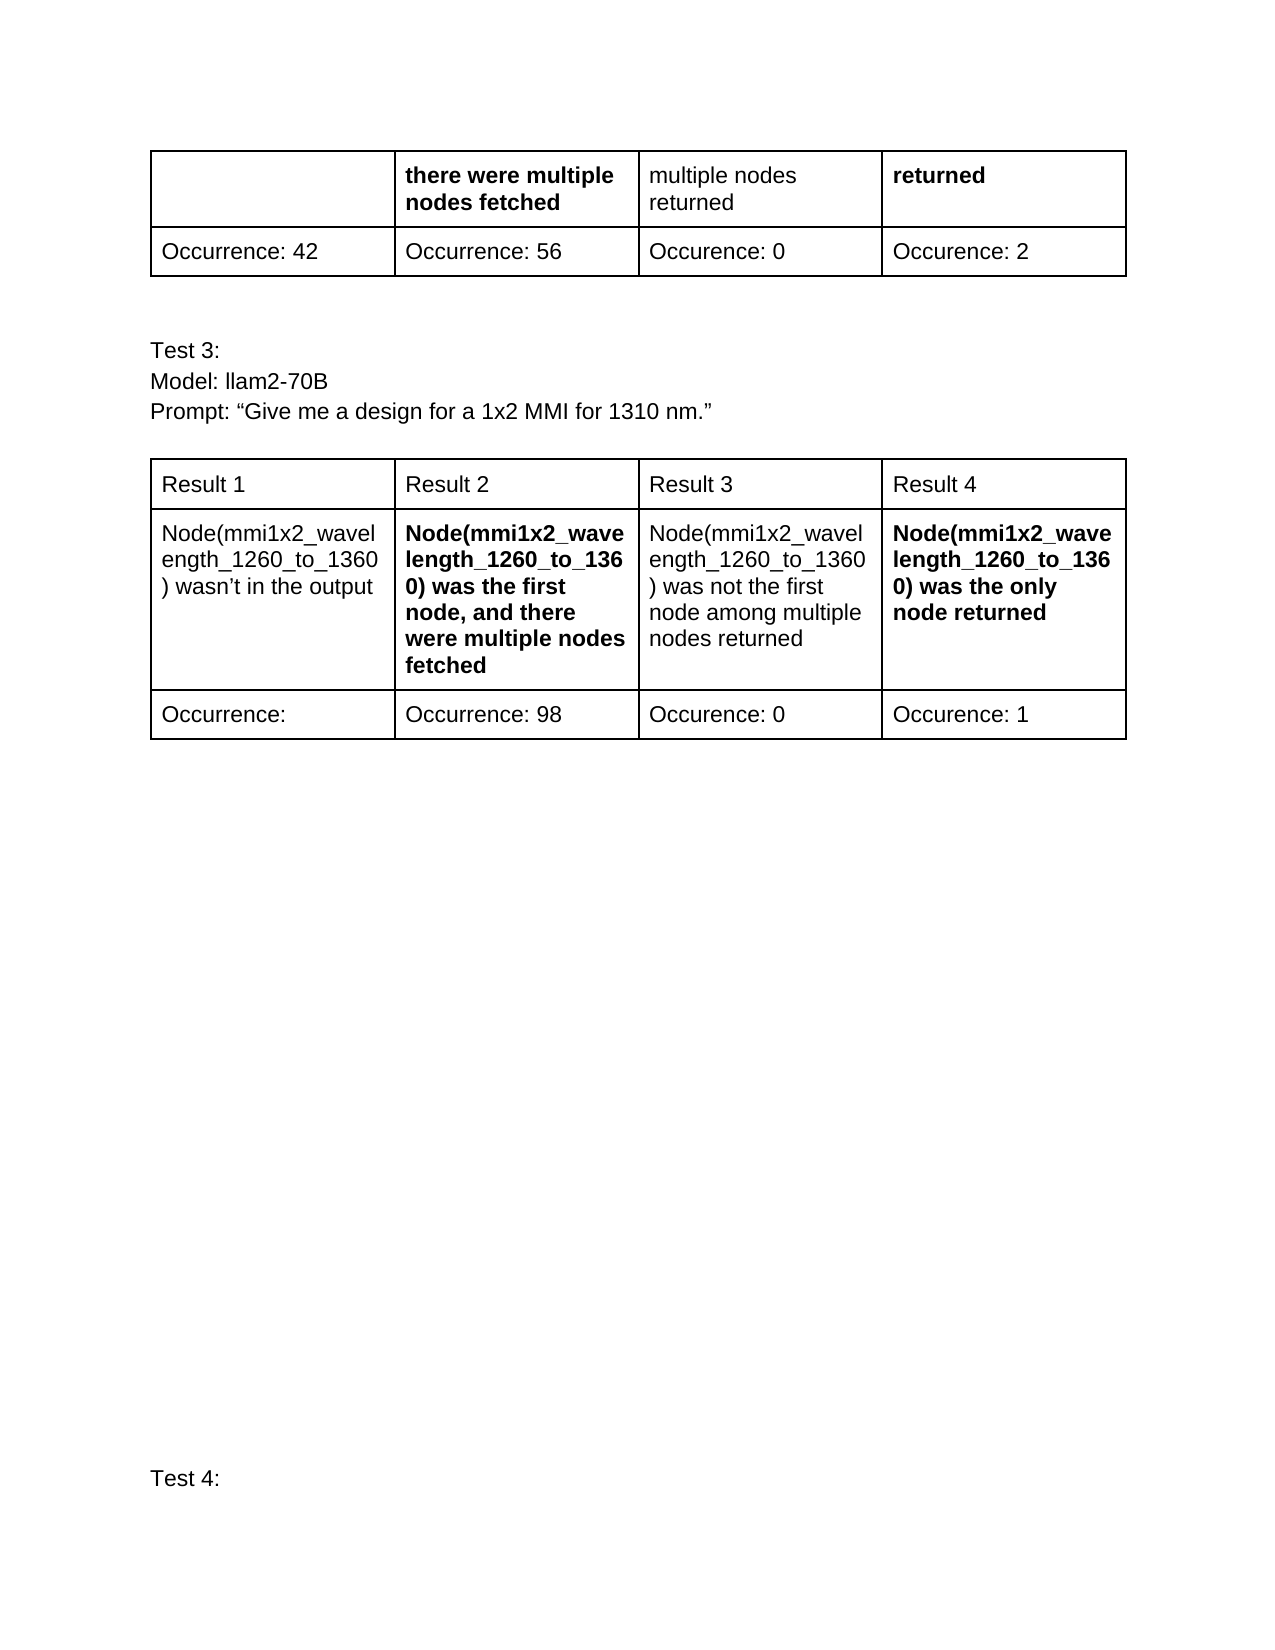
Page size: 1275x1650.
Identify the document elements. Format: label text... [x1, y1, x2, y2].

table_header Result 4 [883, 460, 1125, 507]
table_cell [152, 152, 394, 226]
table_header Result 1 [152, 460, 394, 507]
table_cell Node(mmi1x2_wavelength_1260_to_1360) was not the first node among multiple nodes returned [640, 510, 881, 688]
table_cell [396, 152, 638, 226]
table_cell Node(mmi1x2_wavelength_1260_to_1360) was the first node, and there were multiple nodes fetched [396, 510, 638, 688]
table_cell Occurence: 2 [883, 228, 1125, 275]
table_cell Occurrence: 98 [396, 691, 638, 738]
table_cell Occurrence: 42 [152, 228, 394, 275]
table_cell Node(mmi1x2_wavelength_1260_to_1360) wasn’t in the output [152, 510, 394, 688]
text Model: llam2-70B [150, 368, 1125, 394]
text Test 3: [150, 337, 1125, 364]
table_cell Occurrence: [152, 691, 394, 738]
table_cell Occurrence: 56 [396, 228, 638, 275]
text Test 4: [150, 1465, 1125, 1491]
table_header Result 2 [396, 460, 638, 507]
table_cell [883, 152, 1125, 226]
table_cell Node(mmi1x2_wavelength_1260_to_1360) was the only node returned [883, 510, 1125, 688]
table_cell Occurence: 1 [883, 691, 1125, 738]
table_cell Occurence: 0 [640, 228, 881, 275]
text Prompt: “Give me a design for a 1x2 MMI for 1310 nm.” [150, 398, 1125, 424]
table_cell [640, 152, 881, 226]
table_header Result 3 [640, 460, 881, 507]
table_cell Occurence: 0 [640, 691, 881, 738]
